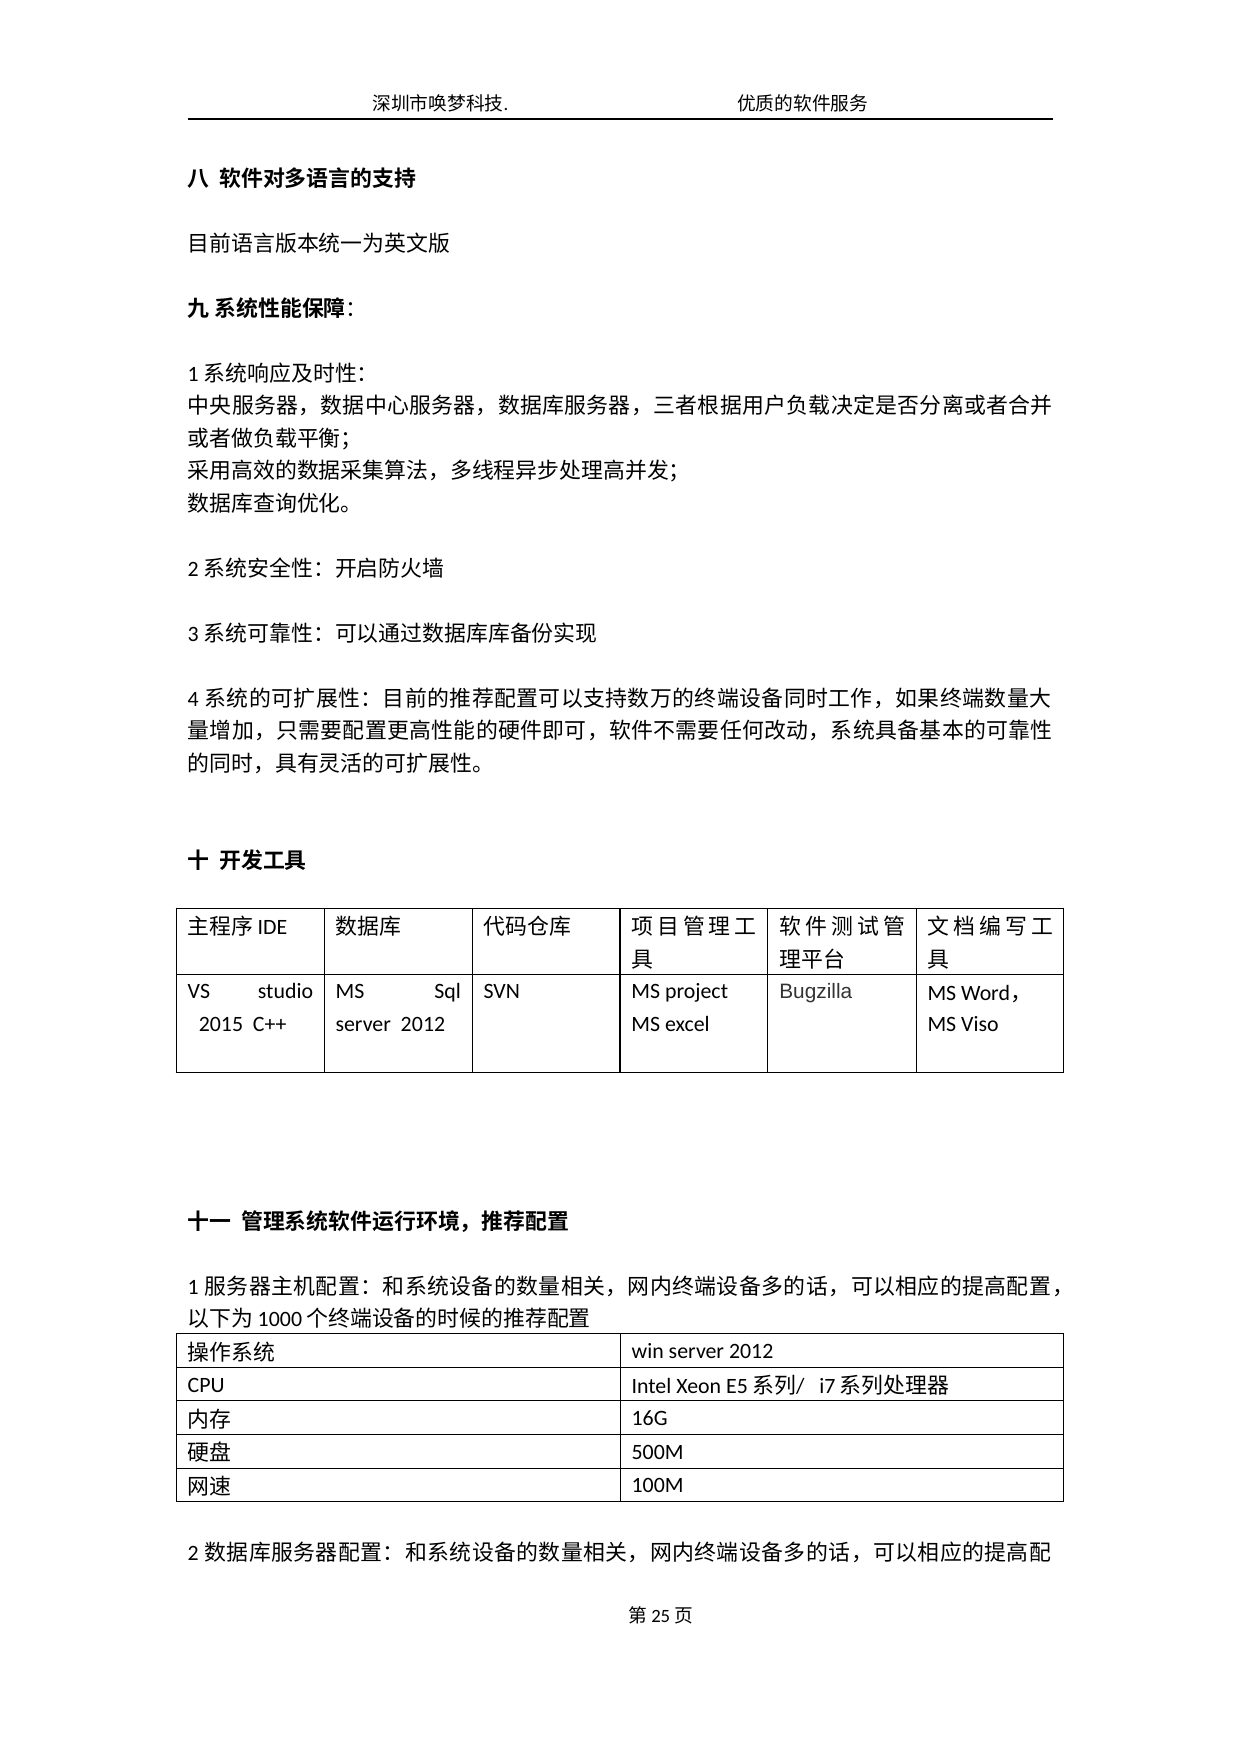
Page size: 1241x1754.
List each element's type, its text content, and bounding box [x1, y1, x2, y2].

text 九 系统性能保障： [187, 290, 1053, 323]
text 3 系统可靠性：可以通过数据库库备份实现 [187, 615, 1053, 648]
table_cell 100M [621, 1469, 1063, 1501]
text 数据库查询优化。 [187, 485, 1053, 518]
text 中央服务器，数据中心服务器，数据库服务器，三者根据用户负载决定是否分离或者合并，或者做负载平衡； [187, 388, 1053, 453]
table_header 数据库 [325, 909, 472, 974]
table_header win server 2012 [621, 1334, 1063, 1367]
table_header 软件测试管理平台 [768, 909, 916, 974]
table_header 代码仓库 [473, 909, 619, 974]
table_cell SVN [473, 975, 619, 1072]
table_cell Intel Xeon E5系列/ i7系列处理器 [621, 1368, 1063, 1400]
table_cell 16G [621, 1401, 1063, 1434]
table_header 项目管理工具 [621, 909, 767, 974]
text 2 系统安全性：开启防火墙 [187, 550, 1053, 583]
text 1 系统响应及时性： [187, 355, 1053, 388]
table_cell Bugzilla [768, 975, 916, 1072]
text 1 服务器主机配置：和系统设备的数量相关，网内终端设备多的话，可以相应的提高配置，以下为1000个终端设备的时候的推荐配置 [187, 1268, 1053, 1333]
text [187, 1534, 1053, 1567]
table_header 主程序IDE [177, 909, 324, 974]
text 4 系统的可扩展性：目前的推荐配置可以支持数万的终端设备同时工作，如果终端数量大量增加，只需要配置更高性能的硬件即可，软件不需要任何改动，系统具备基本的可靠性的同时，具有灵活的可扩展性。 [187, 680, 1053, 778]
table_cell 内存 [177, 1401, 620, 1434]
table_cell 网速 [177, 1469, 620, 1501]
table_cell MS project MS excel [621, 975, 767, 1072]
text 十 开发工具 [187, 843, 1053, 875]
table_cell CPU [177, 1368, 620, 1400]
text 采用高效的数据采集算法，多线程异步处理高并发； [187, 453, 1053, 485]
table_cell MS Sql server 2012 [325, 975, 472, 1072]
table_cell 硬盘 [177, 1435, 620, 1467]
table_cell VS studio 2015 C++ [177, 975, 324, 1072]
table_header 操作系统 [177, 1334, 620, 1367]
table_header 文档编写工具 [917, 909, 1063, 974]
text 十一 管理系统软件运行环境，推荐配置 [187, 1203, 1053, 1236]
text 八 软件对多语言的支持 [187, 160, 1053, 193]
table_cell MS Word， MS Viso [917, 975, 1063, 1072]
text 目前语言版本统一为英文版 [187, 225, 1053, 258]
table_cell 500M [621, 1435, 1063, 1467]
